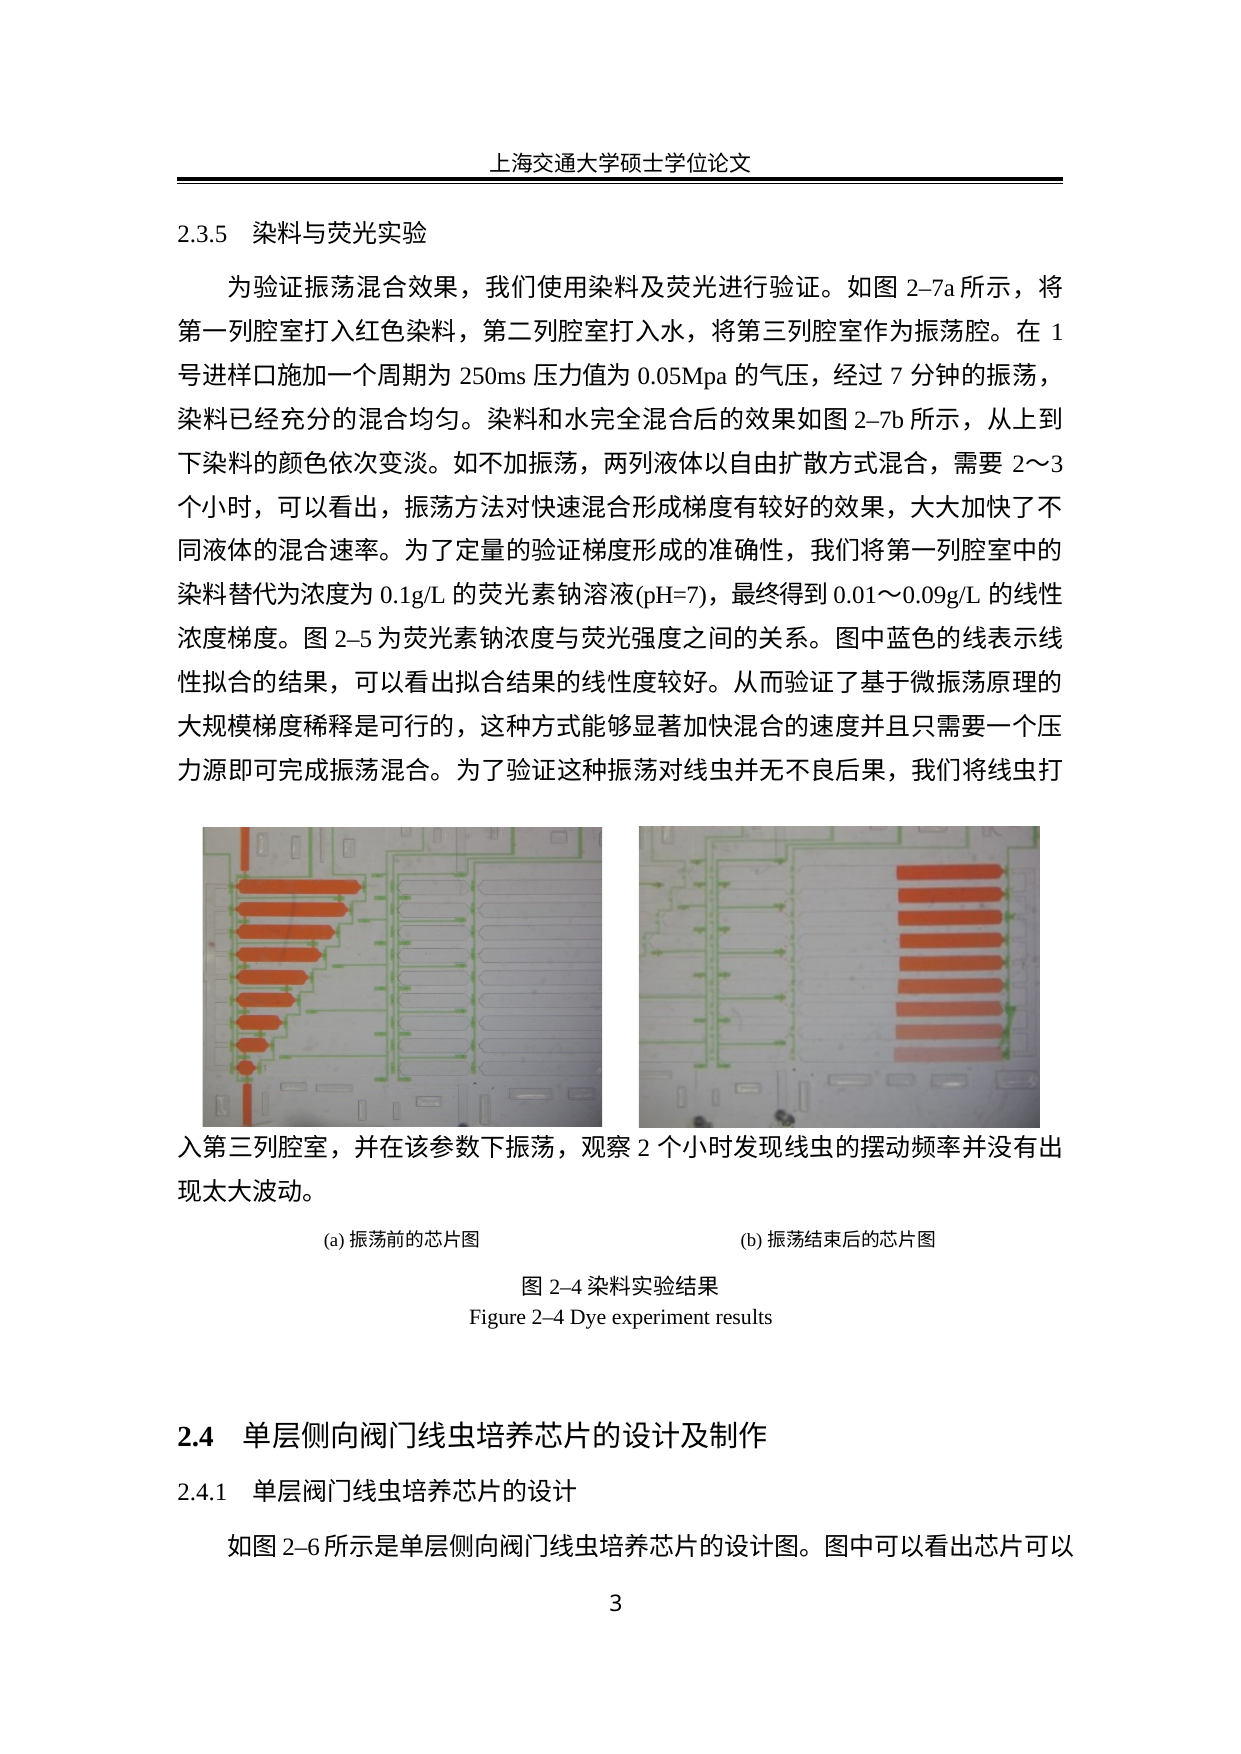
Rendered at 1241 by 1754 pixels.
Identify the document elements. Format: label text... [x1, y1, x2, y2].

list 染料与荧光实验 [177, 215, 1173, 249]
subtitle 单层侧向阀门线虫培养芯片的设计及制作 [177, 1412, 1173, 1454]
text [177, 1526, 1079, 1562]
text 图 2–4 染料实验结果Figure 2–4 Dye experiment results [469, 1271, 774, 1329]
picture [638, 826, 1040, 1128]
list 单层阀门线虫培养芯片的设计 [177, 1471, 1173, 1508]
picture [202, 827, 603, 1127]
text (a) 振荡前的芯片图 (b) 振荡结束后的芯片图 [323, 1225, 1173, 1252]
